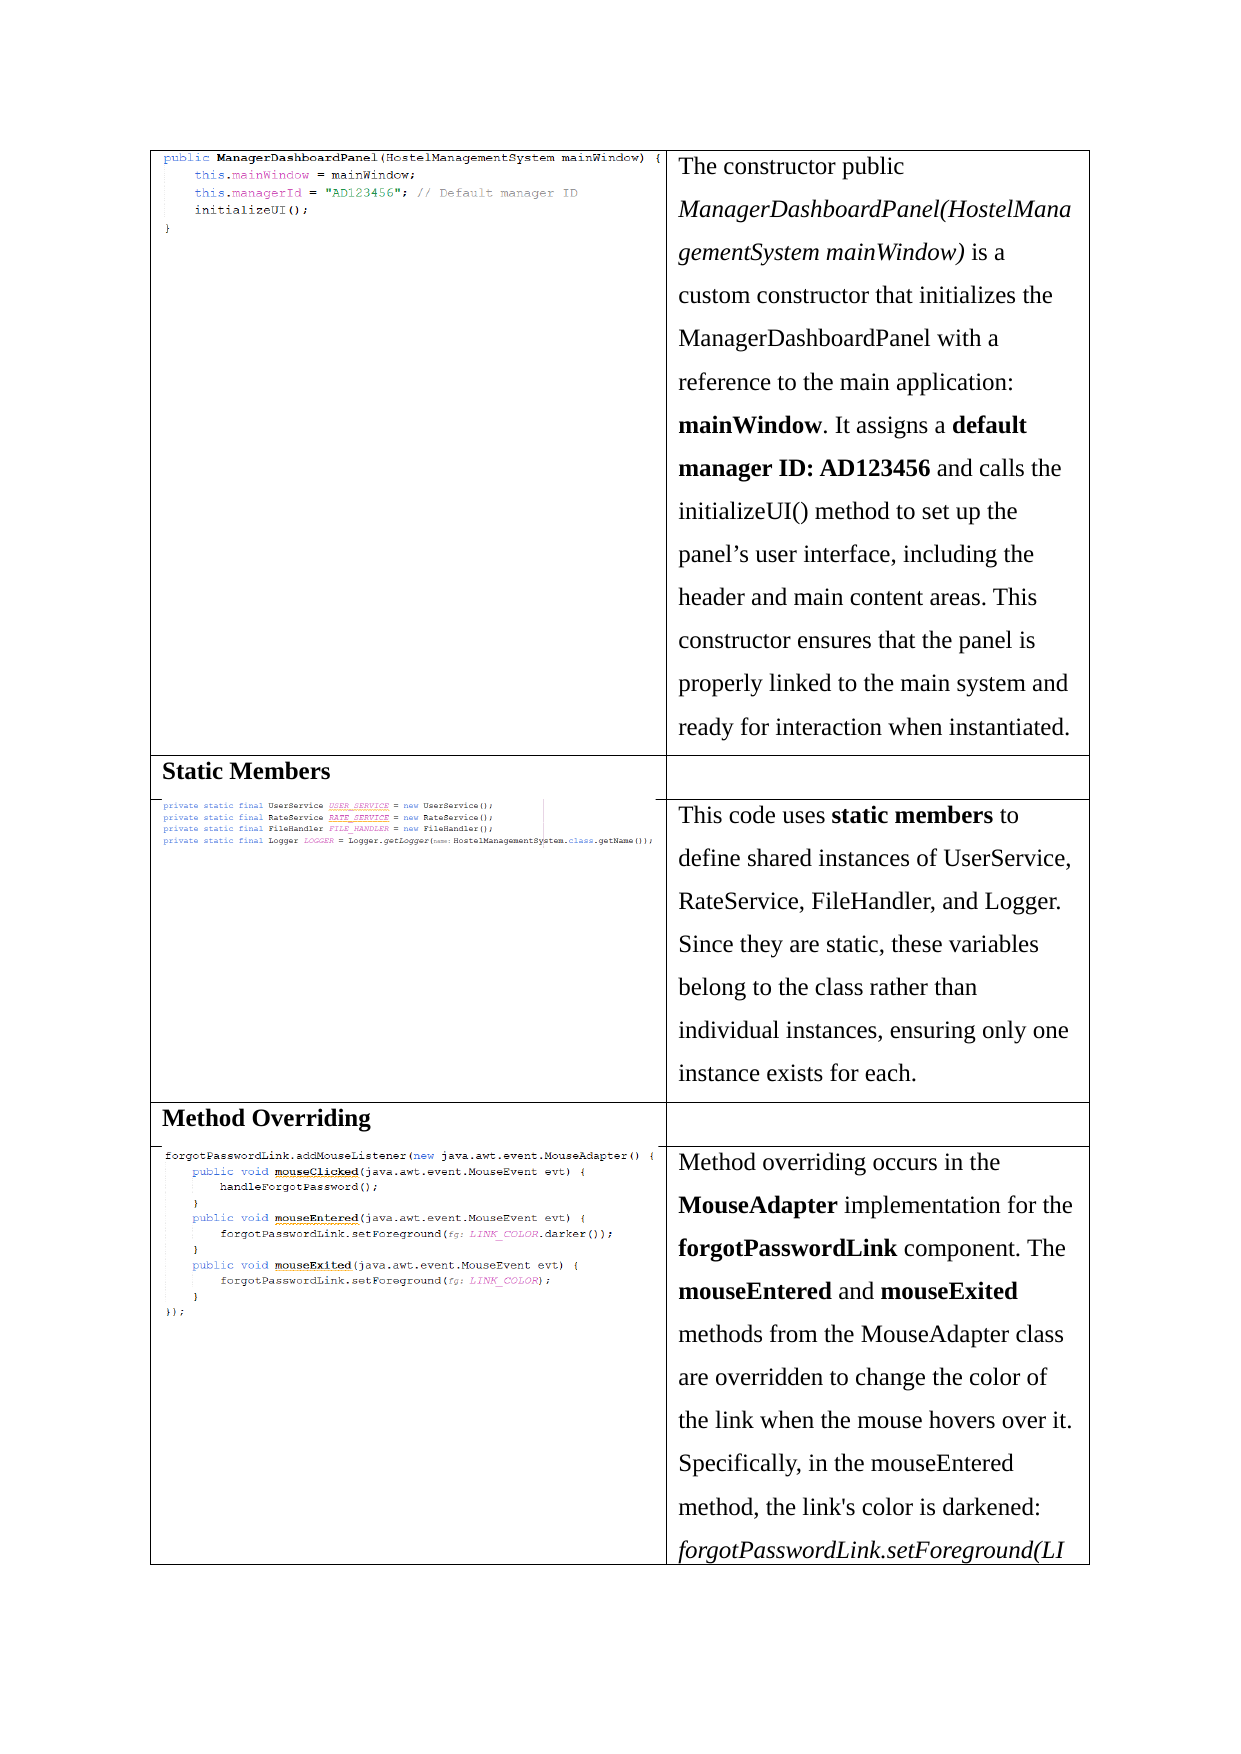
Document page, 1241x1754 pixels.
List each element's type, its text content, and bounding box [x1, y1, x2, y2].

table_cell [151, 800, 666, 1102]
table_cell [151, 151, 666, 755]
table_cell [667, 1147, 1089, 1563]
table_cell [667, 1103, 1089, 1146]
picture [161, 151, 666, 235]
table_cell Method Overriding [151, 1103, 666, 1146]
table_cell Static Members [151, 756, 666, 799]
table_cell [151, 1147, 666, 1563]
table_cell [667, 756, 1089, 799]
picture [161, 1146, 659, 1320]
picture [161, 799, 656, 848]
table_cell This code uses static members to define shared instances of UserService, RateService, FileHandler, and Logger. Since they are static, these variables belong to the class rather than individual instances, ensuring only one instance exists for each. [667, 800, 1089, 1102]
table_cell The constructor public ManagerDashboardPanel(HostelManagementSystem mainWindow) is a custom constructor that initializes the ManagerDashboardPanel with a reference to the main application: mainWindow. It assigns a default manager ID: AD123456 and calls the initializeUI() method to set up the panel’s user interface, including the header and main content areas. This constructor ensures that the panel is properly linked to the main system and ready for interaction when instantiated. [667, 151, 1089, 755]
